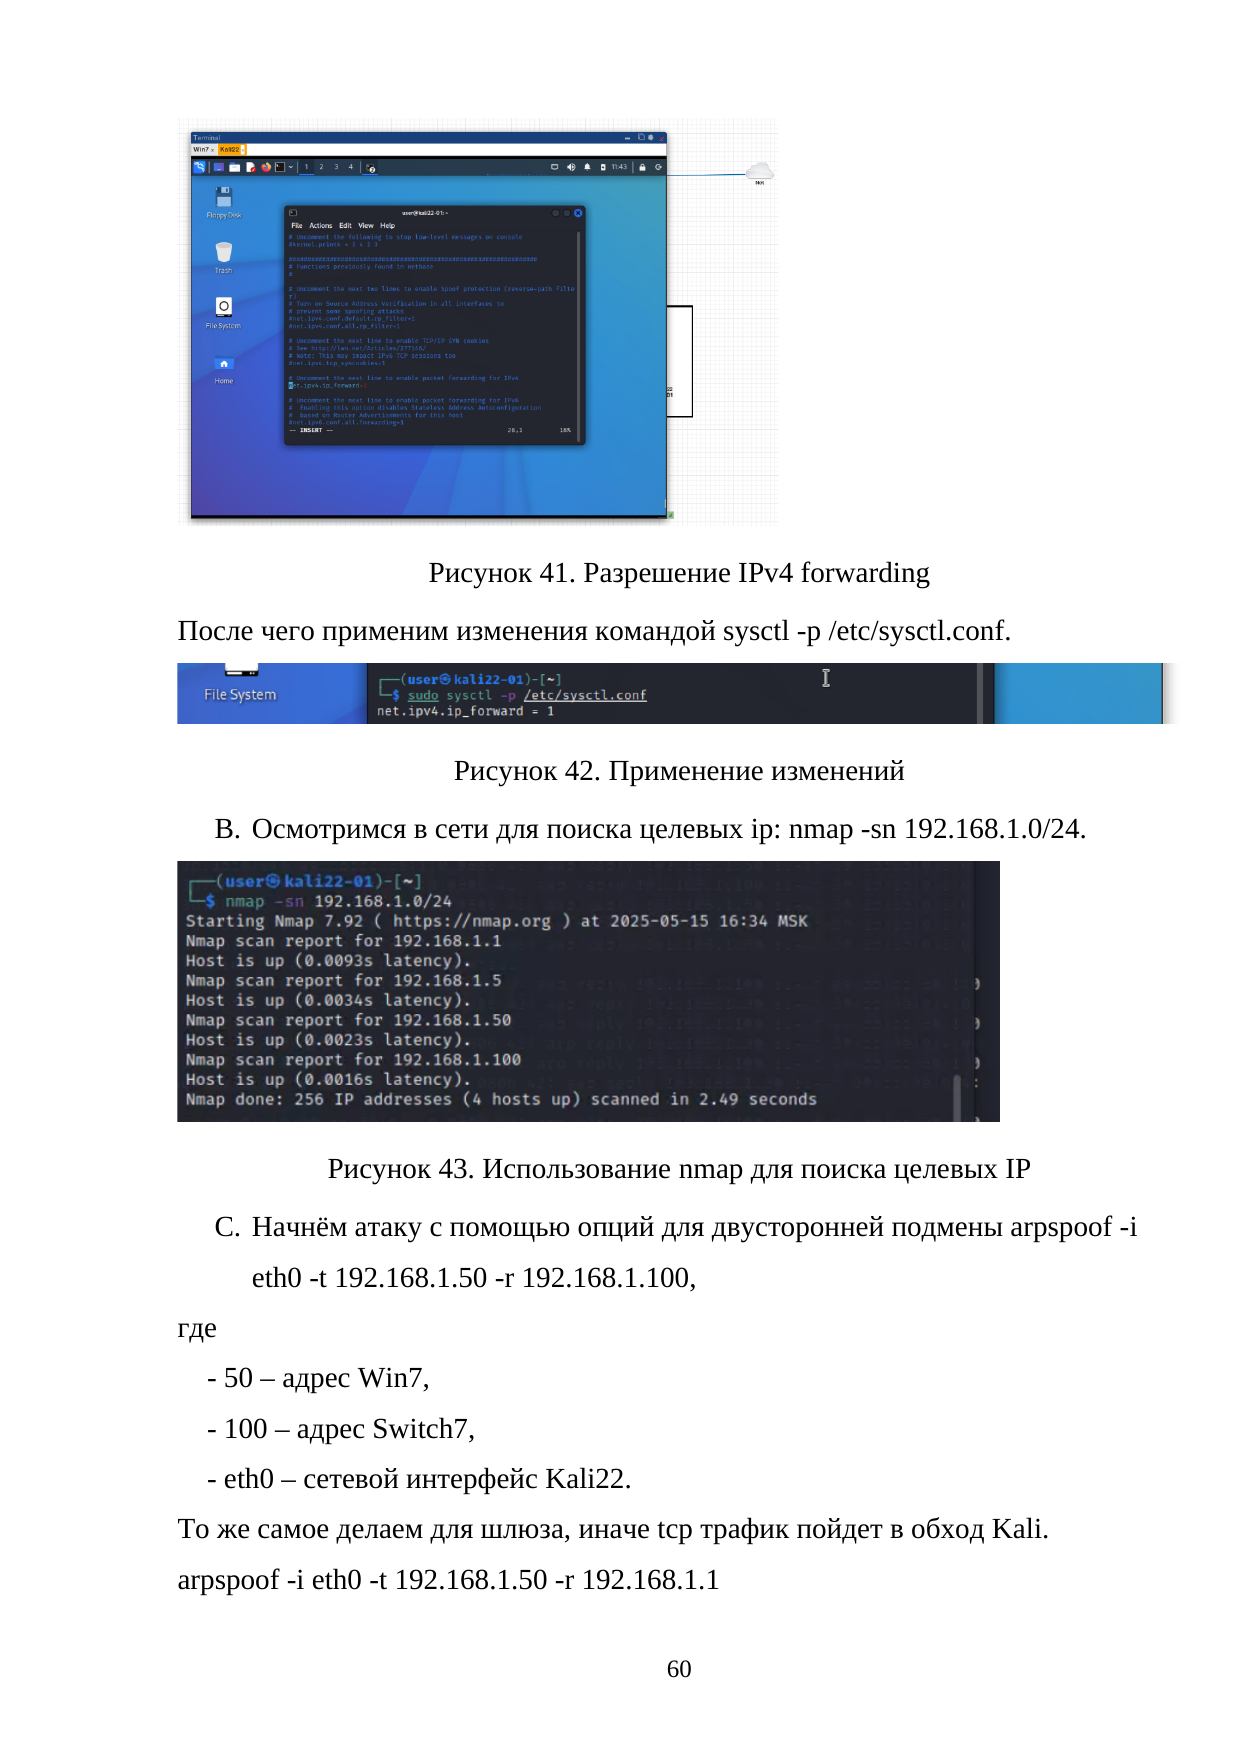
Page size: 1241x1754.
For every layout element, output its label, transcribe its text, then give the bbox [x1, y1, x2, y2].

list Начнём атаку с помощью опций для двусторонней подмены arpspoof -i eth0 -t 192.168.1.50 -r 192.168.1.100, [214, 1209, 1181, 1293]
text arpspoof -i eth0 -t 192.168.1.50 -r 192.168.1.1 [177, 1562, 1181, 1595]
text - 100 – адрес Switch7, [207, 1411, 1181, 1444]
list Осмотримся в сети для поиска целевых ip: nmap -sn 192.168.1.0/24. [214, 811, 1181, 845]
picture [177, 663, 1182, 724]
text То же самое делаем для шлюза, иначе tcp трафик пойдет в обход Kali. [177, 1511, 1181, 1545]
text - eth0 – сетевой интерфейс Kali22. [207, 1461, 1181, 1495]
picture [177, 118, 779, 526]
picture [177, 861, 1000, 1122]
text где [177, 1310, 1181, 1344]
text - 50 – адрес Win7, [207, 1361, 1181, 1394]
text После чего применим изменения командой sysctl -p /etc/sysctl.conf. [177, 613, 1181, 647]
